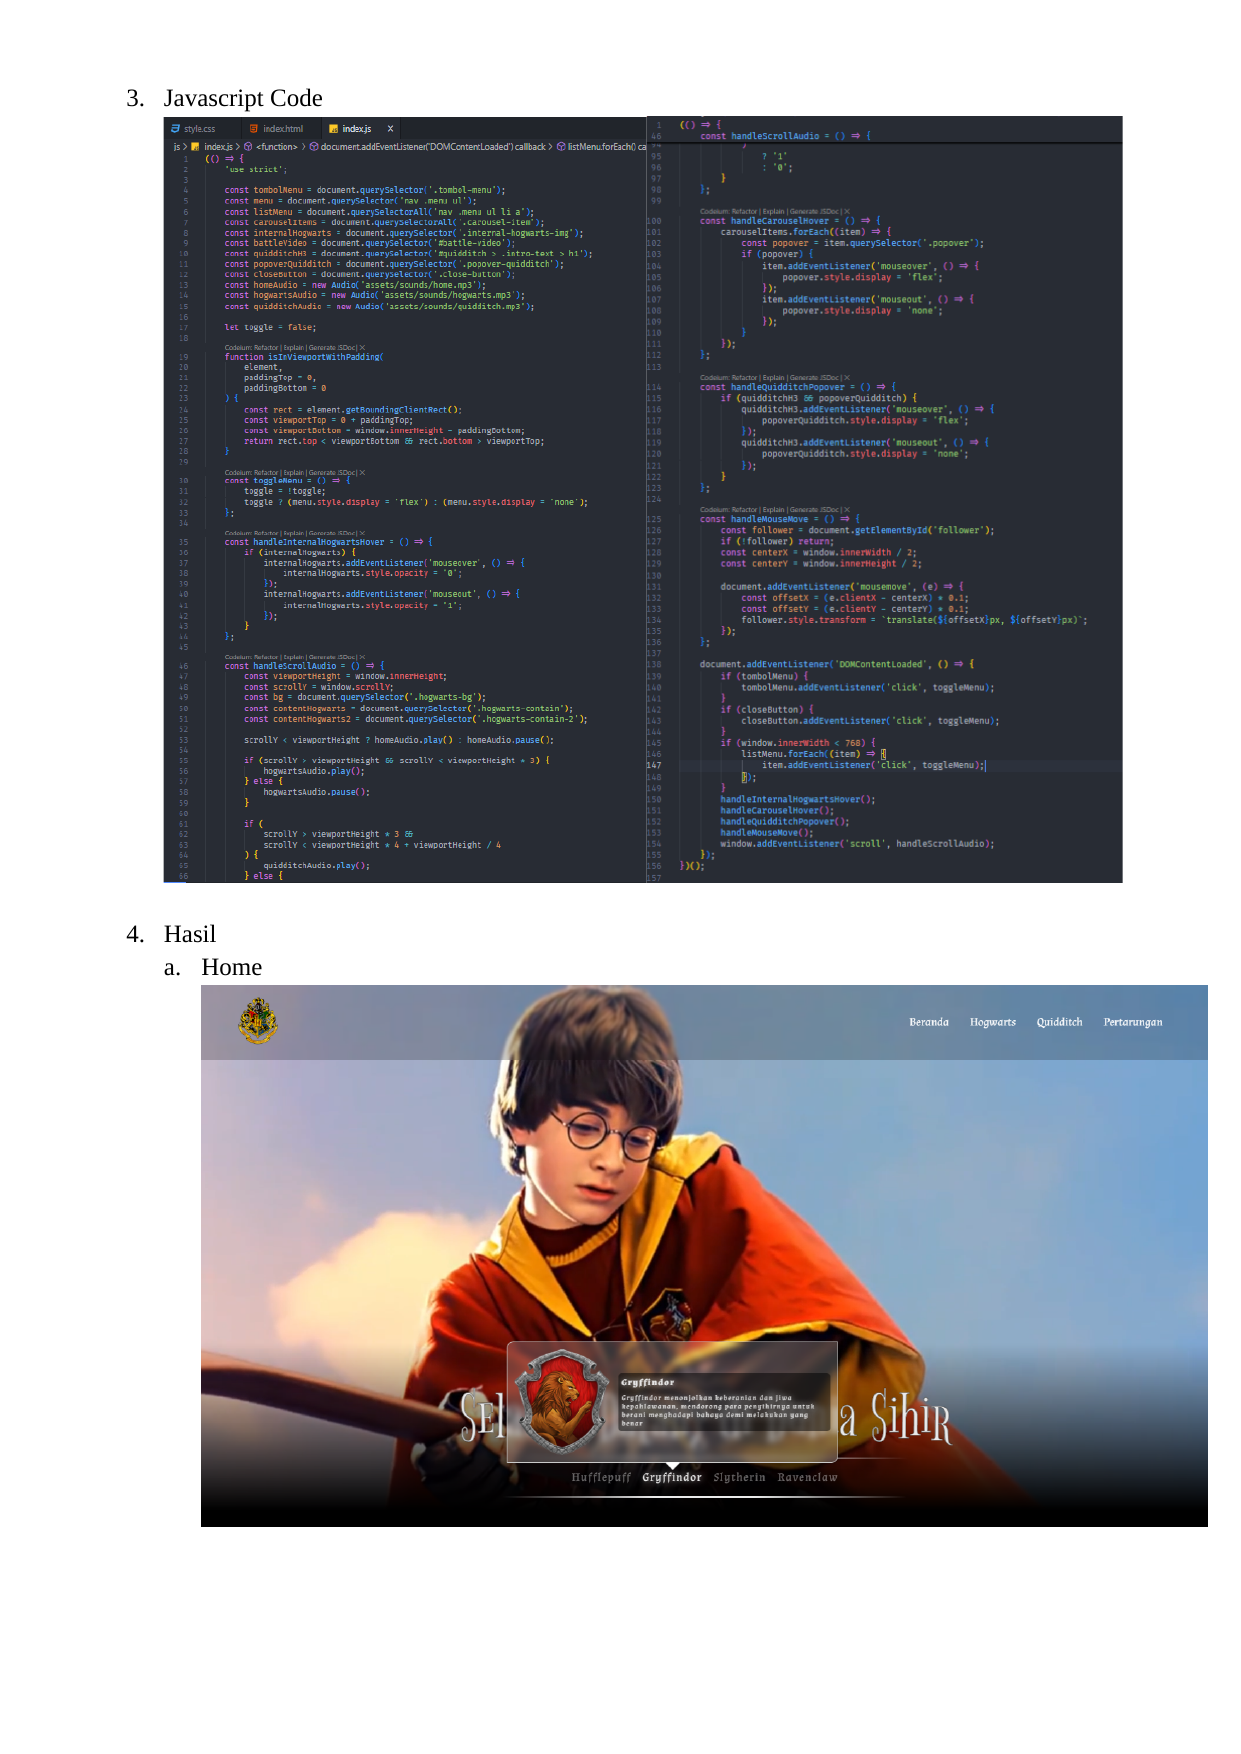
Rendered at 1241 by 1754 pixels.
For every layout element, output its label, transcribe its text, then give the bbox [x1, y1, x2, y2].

list Home [164, 952, 1166, 981]
list Javascript Code [126, 83, 1166, 112]
picture [163, 116, 1123, 883]
list Hasil [126, 919, 1166, 948]
picture [201, 985, 1208, 1527]
